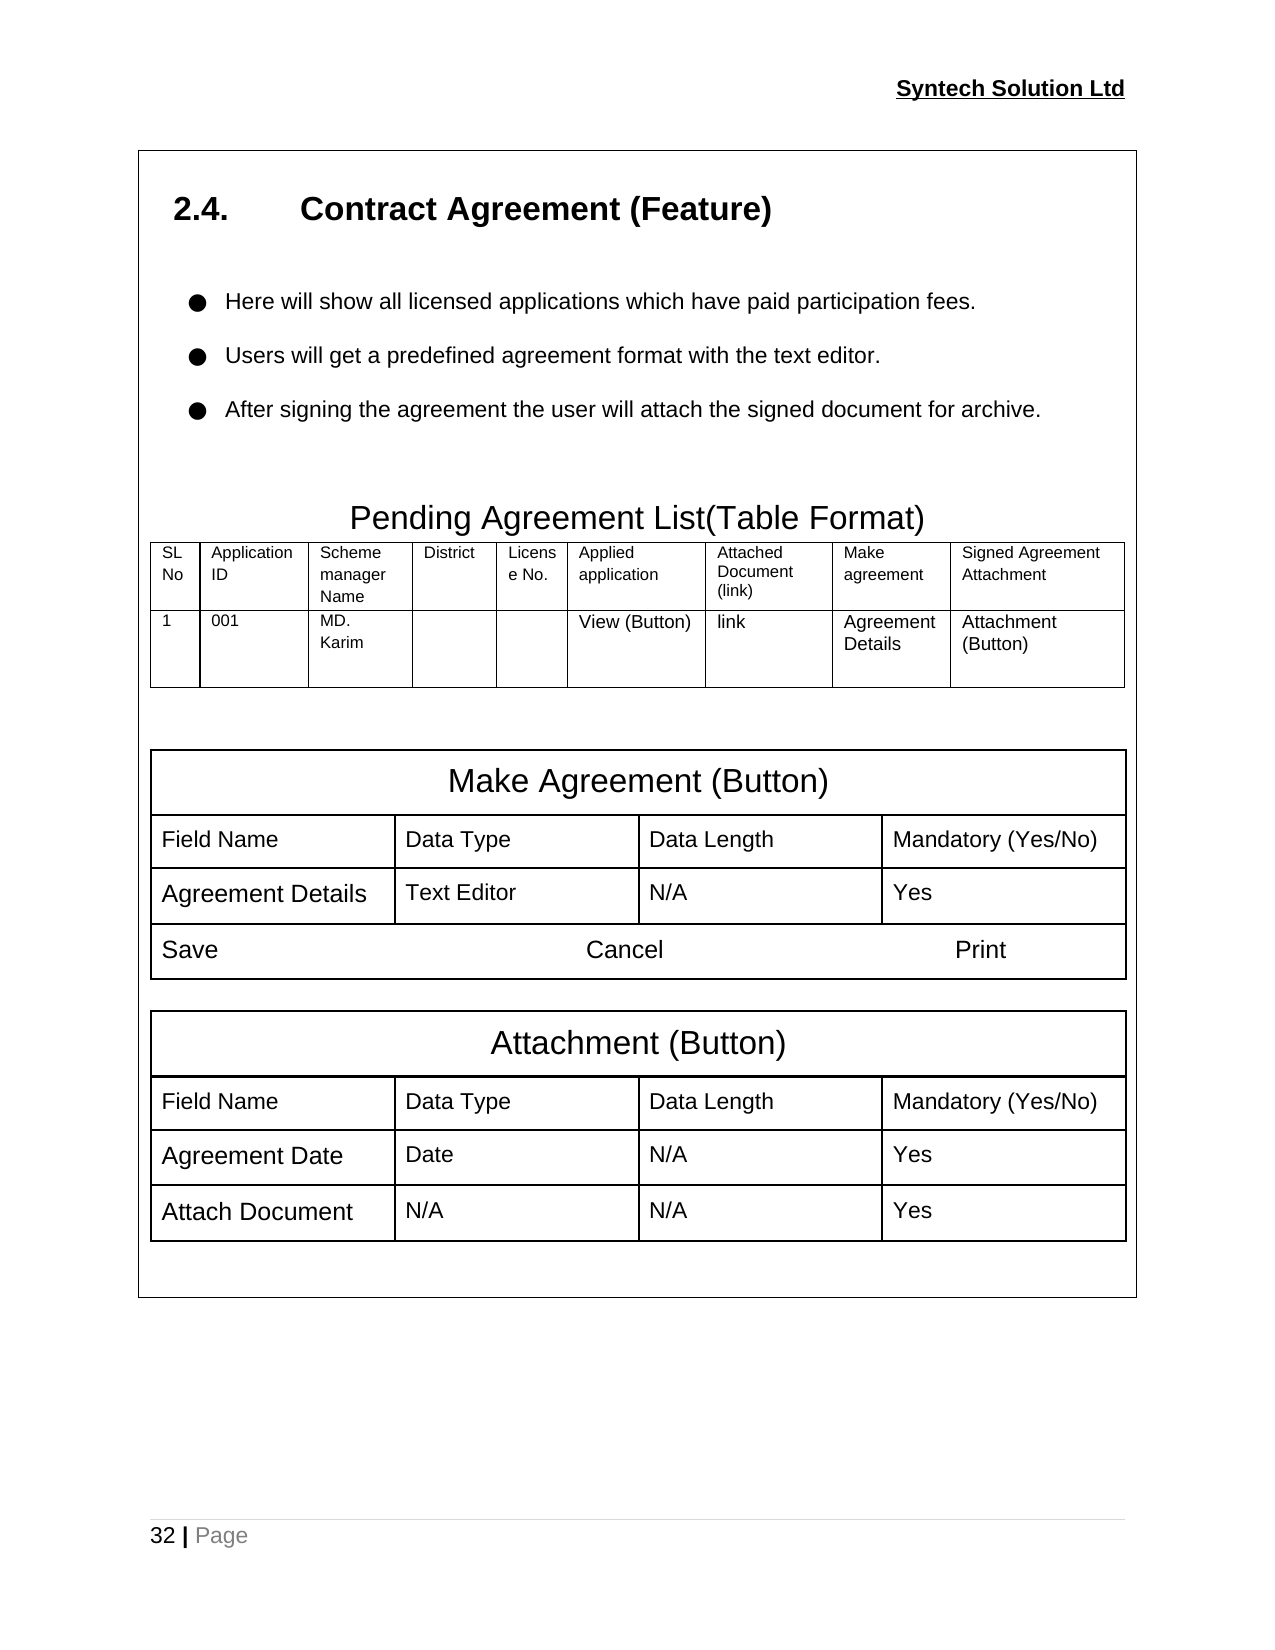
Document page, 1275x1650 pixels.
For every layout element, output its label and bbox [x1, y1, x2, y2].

table_header [139, 151, 1136, 1297]
